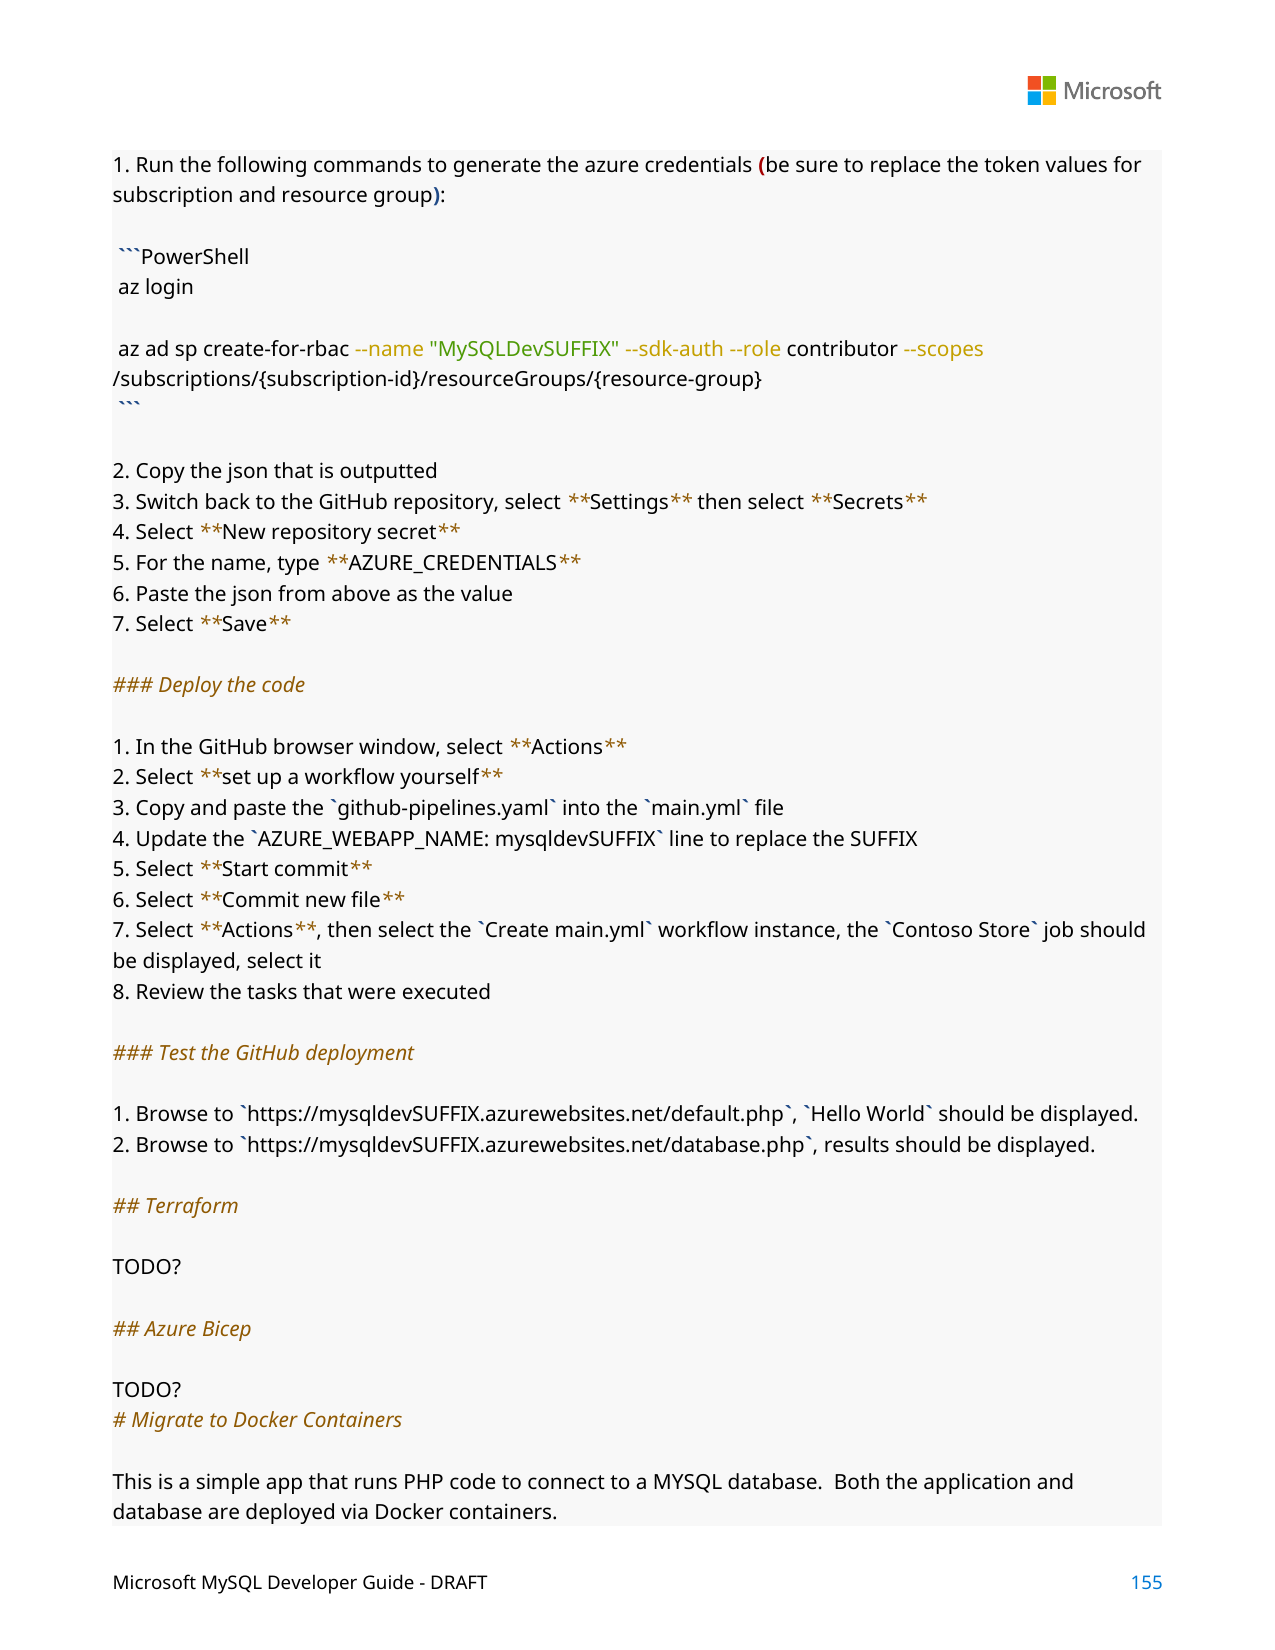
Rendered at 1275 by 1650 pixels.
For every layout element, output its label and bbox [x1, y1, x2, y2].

picture [1026, 75, 1163, 107]
text [112, 150, 1162, 1526]
